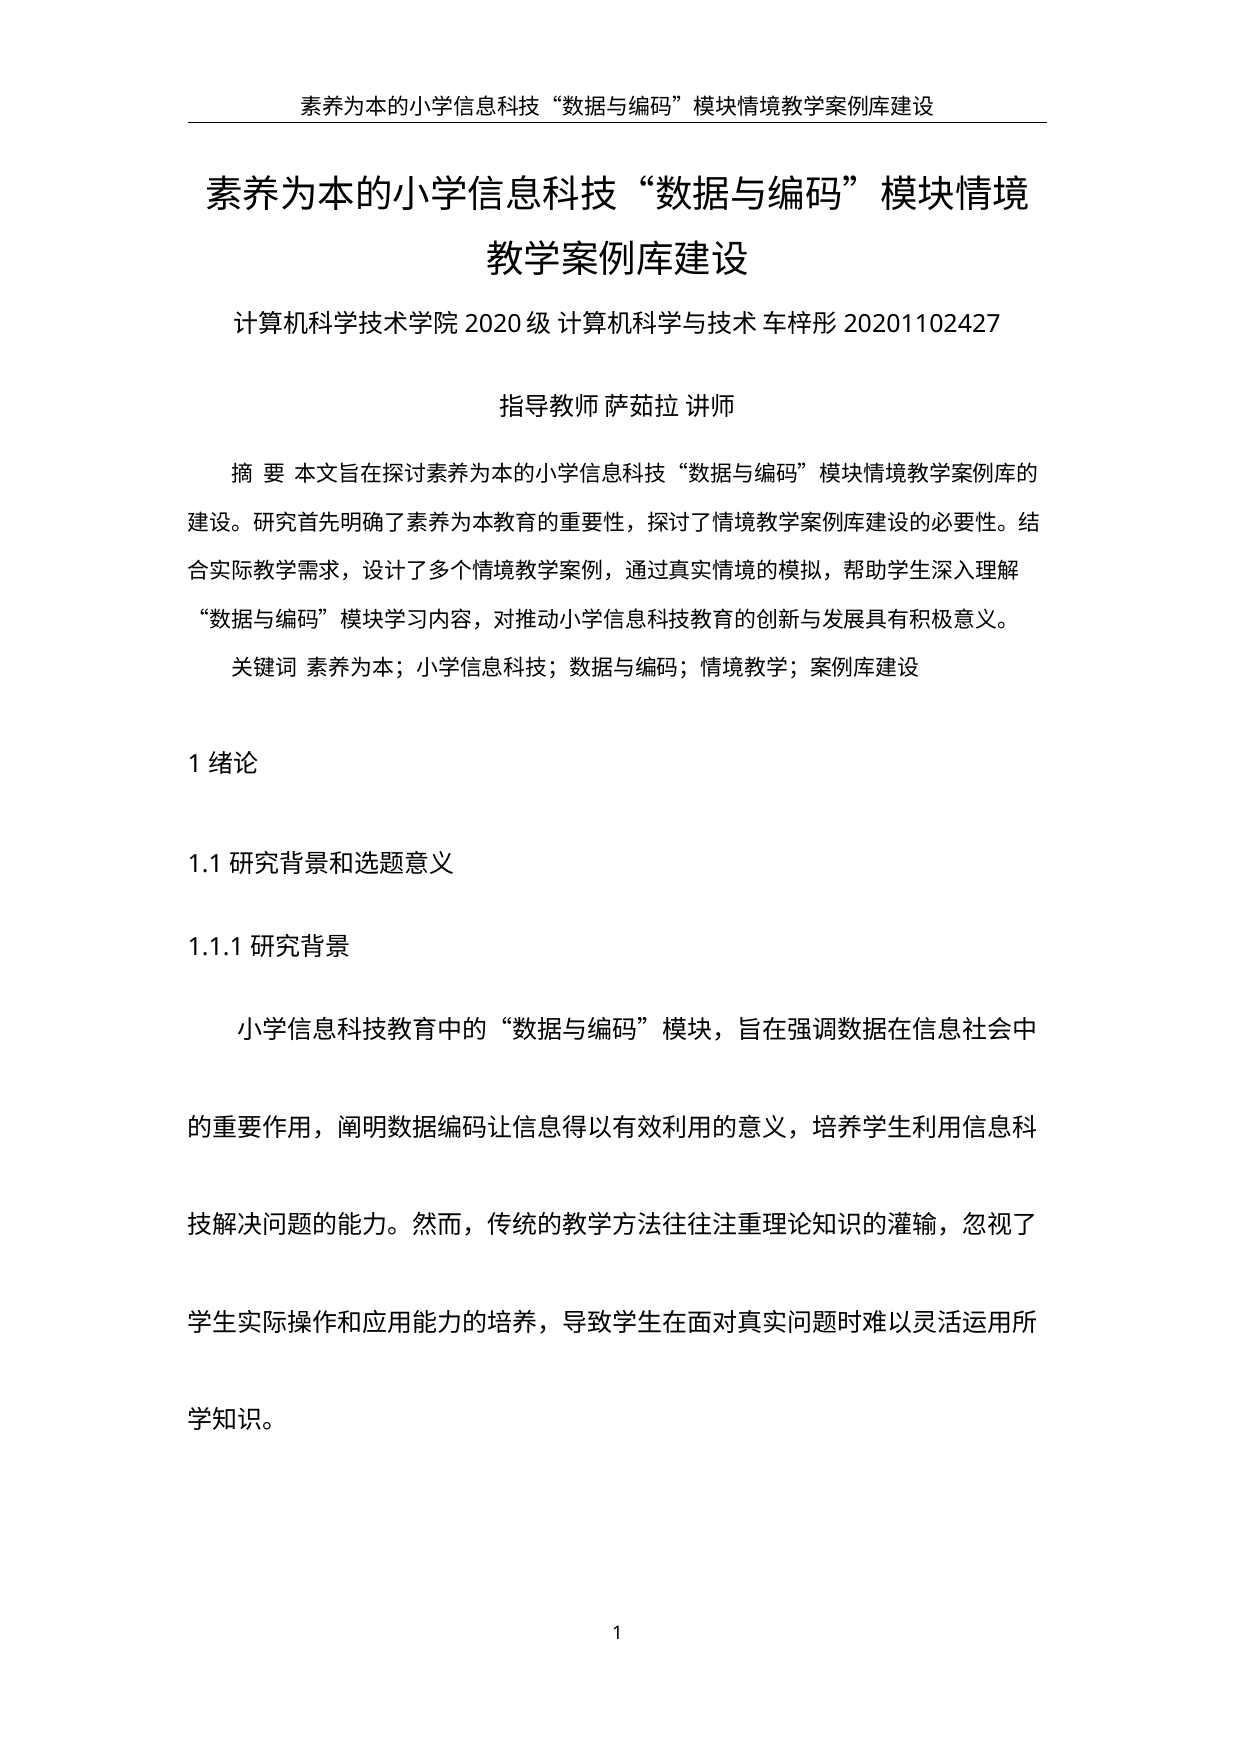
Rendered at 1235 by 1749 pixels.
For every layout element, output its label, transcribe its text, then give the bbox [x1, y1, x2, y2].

text 关键词 素养为本；小学信息科技；数据与编码；情境教学；案例库建设 [187, 650, 1047, 682]
text 摘 要 本文旨在探讨素养为本的小学信息科技“数据与编码”模块情境教学案例库的建设。研究首先明确了素养为本教育的重要性，探讨了情境教学案例库建设的必要性。结合实际教学需求，设计了多个情境教学案例，通过真实情境的模拟，帮助学生深入理解“数据与编码”模块学习内容，对推动小学信息科技教育的创新与发展具有积极意义。 [187, 455, 1047, 634]
text 小学信息科技教育中的“数据与编码”模块，旨在强调数据在信息社会中的重要作用，阐明数据编码让信息得以有效利用的意义，培养学生利用信息科技解决问题的能力。然而，传统的教学方法往往注重理论知识的灌输，忽视了学生实际操作和应用能力的培养，导致学生在面对真实问题时难以灵活运用所学知识。 [187, 995, 1047, 1450]
subtitle 1 绪论 [187, 731, 1047, 796]
text 计算机科学技术学院 2020级 计算机科学与技术 车梓彤 20201102427 [187, 289, 1047, 354]
text 指导教师 萨茹拉 讲师 [187, 372, 1047, 437]
subtitle 1.1 研究背景和选题意义 [187, 829, 1047, 894]
text 素养为本的小学信息科技“数据与编码”模块情境教学案例库建设 [187, 159, 1047, 289]
list 1.1.1 研究背景 [187, 912, 1047, 977]
